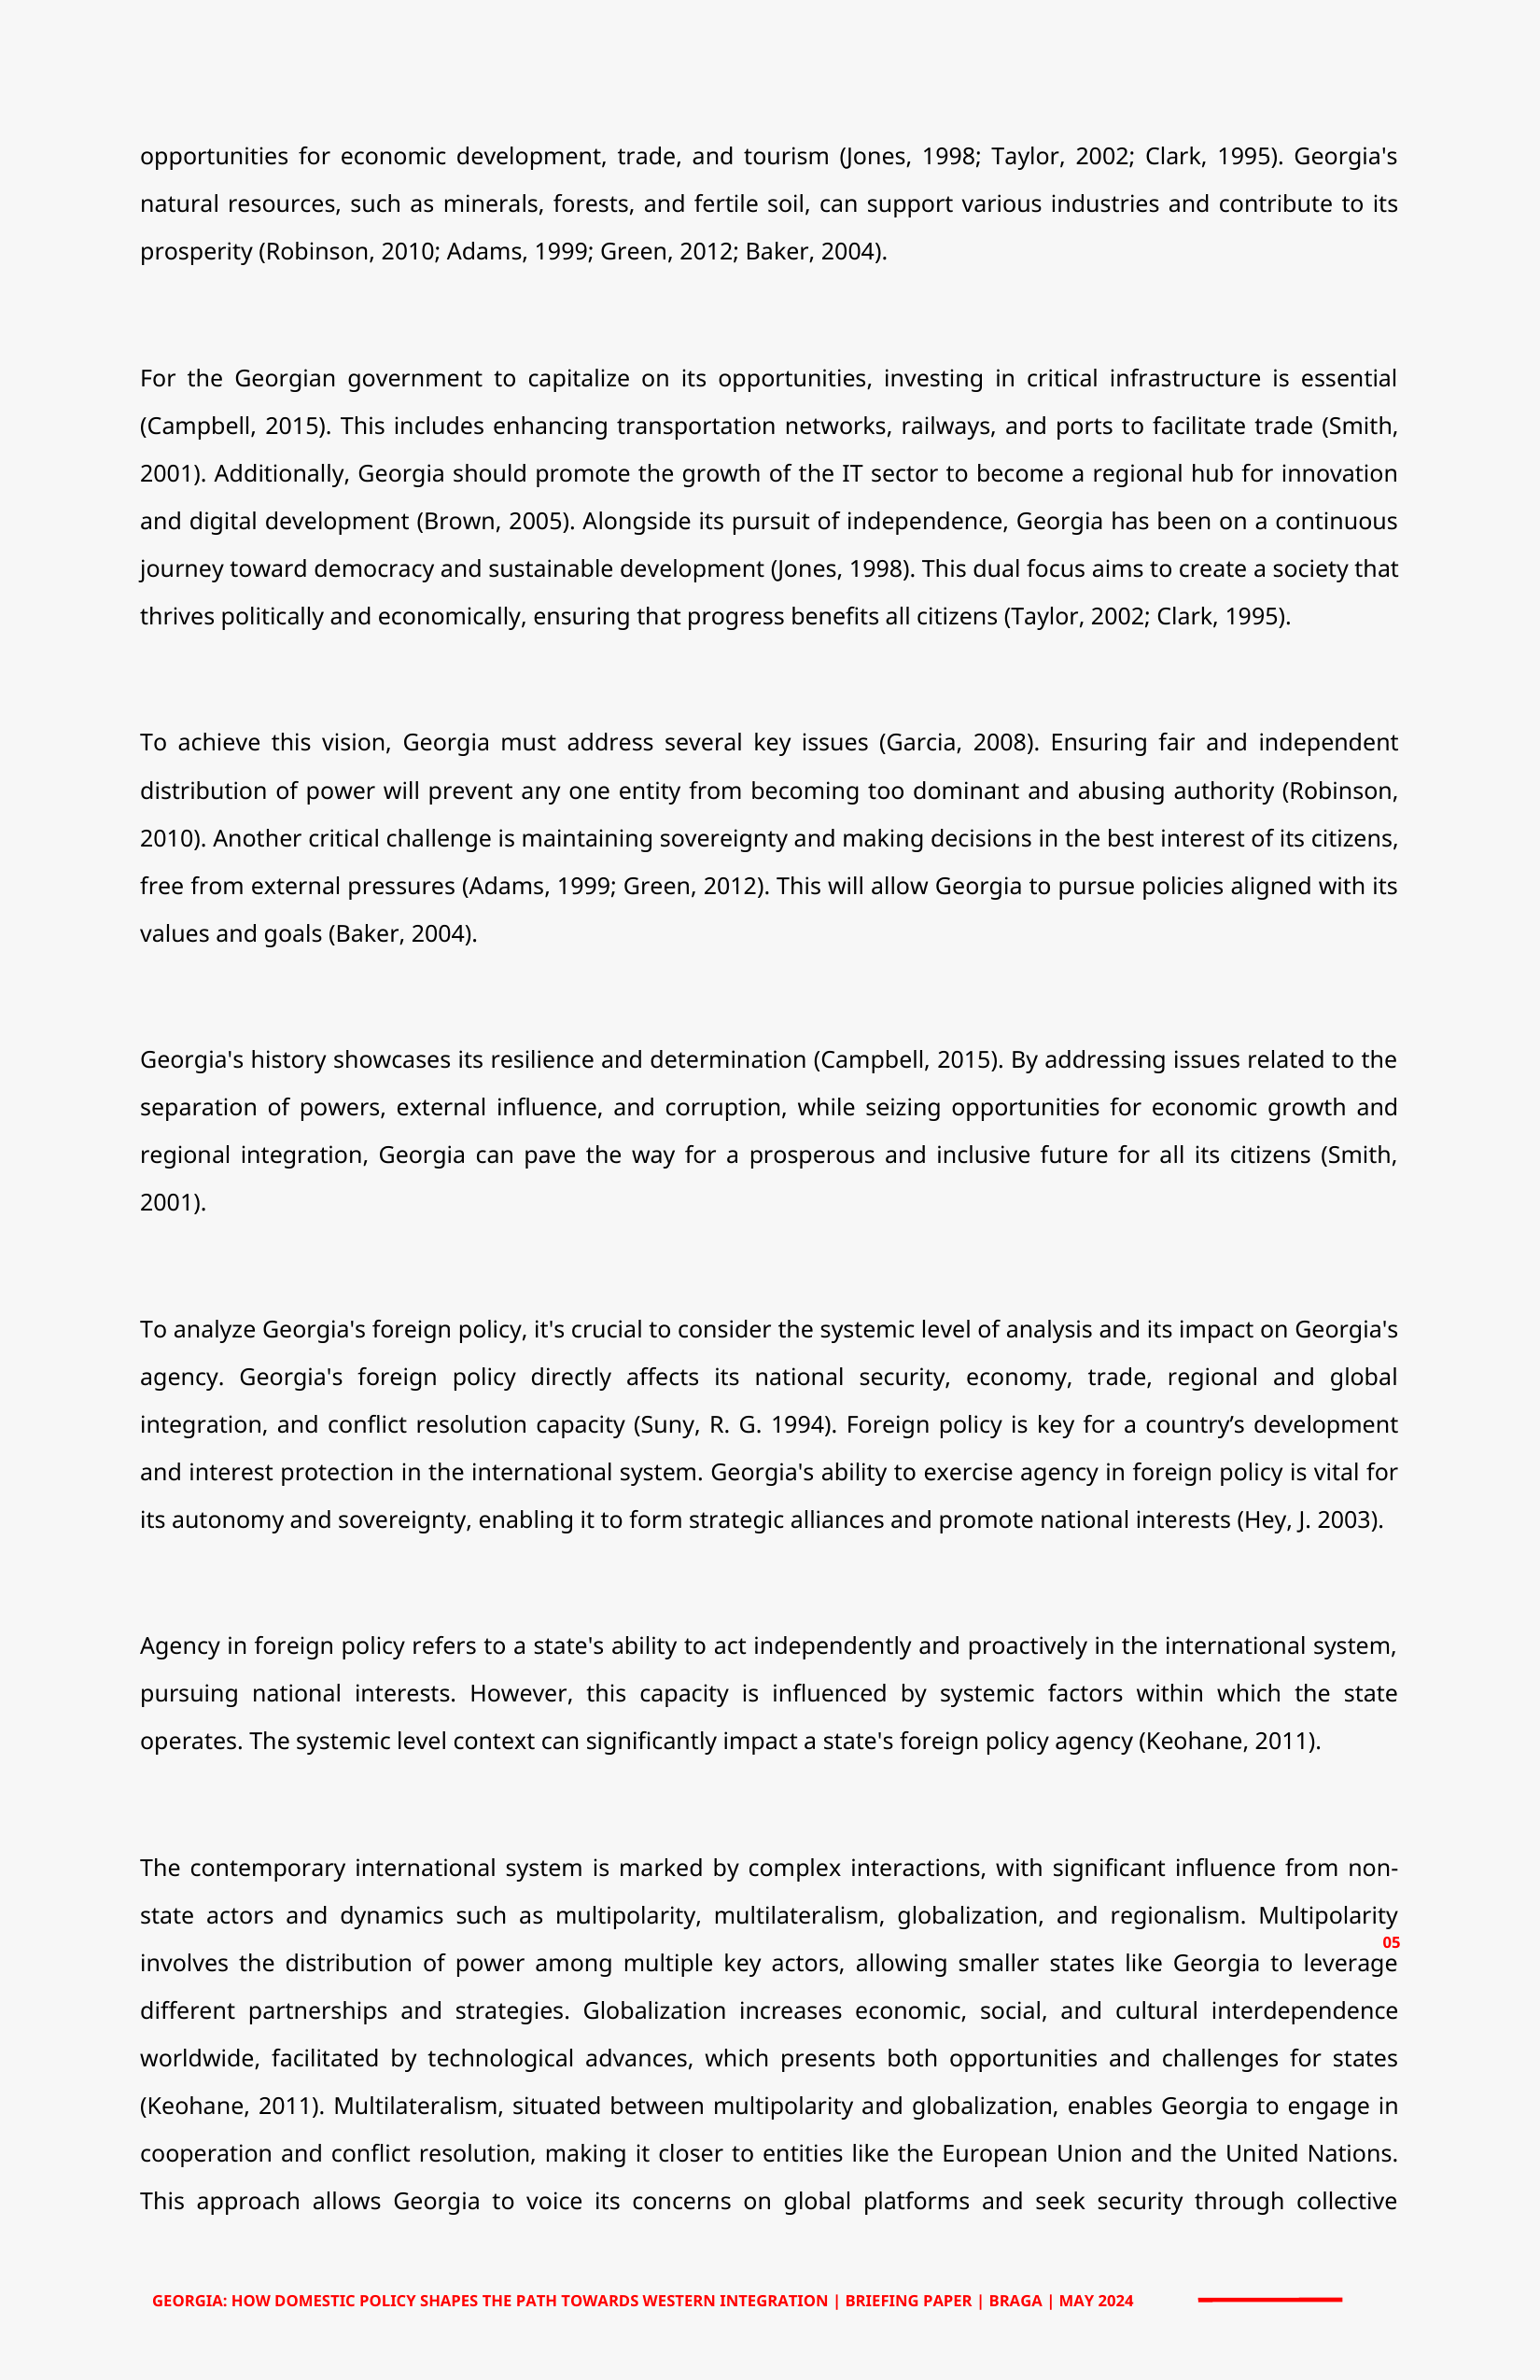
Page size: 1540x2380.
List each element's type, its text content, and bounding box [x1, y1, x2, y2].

text Georgia's history showcases its resilience and determination (Campbell, 2015). By addressing issues related to the separation of powers, external influence, and corruption, while seizing opportunities for economic growth and regional integration, Georgia can pave the way for a prosperous and inclusive future for all its citizens (Smith, 2001). [140, 1043, 1400, 1218]
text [140, 1851, 1400, 2217]
text For the Georgian government to capitalize on its opportunities, investing in critical infrastructure is essential (Campbell, 2015). This includes enhancing transportation networks, railways, and ports to facilitate trade (Smith, 2001). Additionally, Georgia should promote the growth of the IT sector to become a regional hub for innovation and digital development (Brown, 2005). Alongside its pursuit of independence, Georgia has been on a continuous journey toward democracy and sustainable development (Jones, 1998). This dual focus aims to create a society that thrives politically and economically, ensuring that progress benefits all citizens (Taylor, 2002; Clark, 1995). [140, 361, 1400, 632]
text To achieve this vision, Georgia must address several key issues (Garcia, 2008). Ensuring fair and independent distribution of power will prevent any one entity from becoming too dominant and abusing authority (Robinson, 2010). Another critical challenge is maintaining sovereignty and making decisions in the best interest of its citizens, free from external pressures (Adams, 1999; Green, 2012). This will allow Georgia to pursue policies aligned with its values and goals (Baker, 2004). [140, 726, 1400, 948]
text Agency in foreign policy refers to a state's ability to act independently and proactively in the international system, pursuing national interests. However, this capacity is influenced by systemic factors within which the state operates. The systemic level context can significantly impact a state's foreign policy agency (Keohane, 2011). [140, 1630, 1400, 1757]
text To analyze Georgia's foreign policy, it's crucial to consider the systemic level of analysis and its impact on Georgia's agency. Georgia's foreign policy directly affects its national security, economy, trade, regional and global integration, and conflict resolution capacity (Suny, R. G. 1994). Foreign policy is key for a country’s development and interest protection in the international system. Georgia's ability to exercise agency in foreign policy is vital for its autonomy and sovereignty, enabling it to form strategic alliances and promote national interests (Hey, J. 2003). [140, 1312, 1400, 1534]
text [140, 140, 1400, 267]
